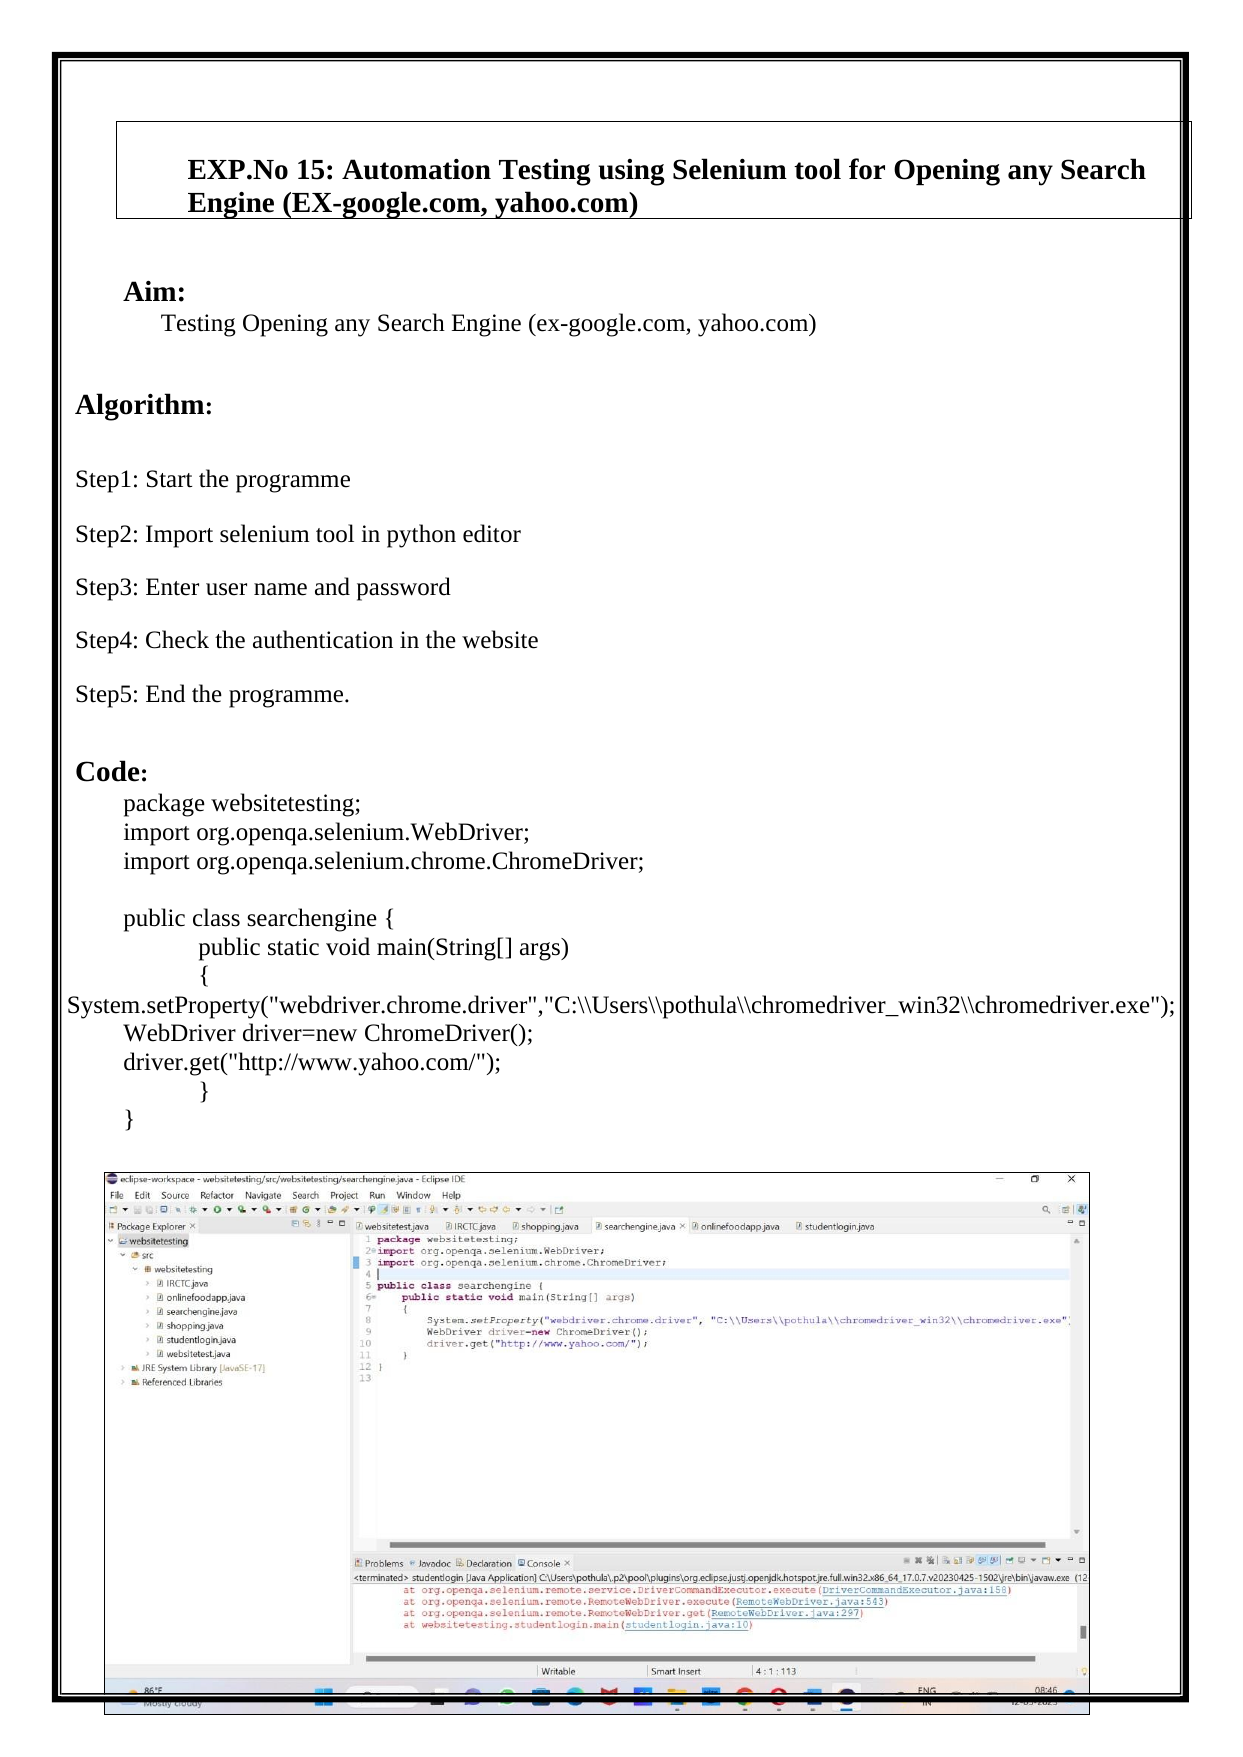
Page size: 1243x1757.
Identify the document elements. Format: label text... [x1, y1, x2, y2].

text import org.openqa.selenium.chrome.ChromeDriver; [123, 846, 1197, 874]
subtitle Code: [75, 754, 1197, 788]
subtitle Algorithm: [75, 387, 1197, 421]
text package websitetesting; [123, 788, 1197, 817]
text } [123, 1105, 1197, 1133]
picture [105, 1703, 1089, 1714]
text Step4: Check the authentication in the website Step5: End the programme. [75, 626, 541, 708]
text public static void main(String[] args) [198, 932, 1197, 961]
text } [198, 1076, 1197, 1105]
text System.setProperty("webdriver.chrome.driver","C:\\Users\\pothula\\chromedriver_win32\\chromedriver.exe"); WebDriver driver=new ChromeDriver(); [67, 990, 1178, 1047]
text { [198, 961, 1197, 990]
text Step1: Start the programme [75, 464, 1197, 493]
text public class searchengine { [123, 903, 1197, 932]
subtitle Aim: [123, 274, 1197, 308]
text driver.get("http://www.yahoo.com/"); [123, 1047, 1197, 1076]
text Testing Opening any Search Engine (ex-google.com, yahoo.com) [161, 308, 1197, 337]
text Step2: Import selenium tool in python editor Step3: Enter user name and password [75, 519, 523, 601]
text import org.openqa.selenium.WebDriver; [123, 817, 1197, 846]
picture [105, 1173, 1089, 1693]
